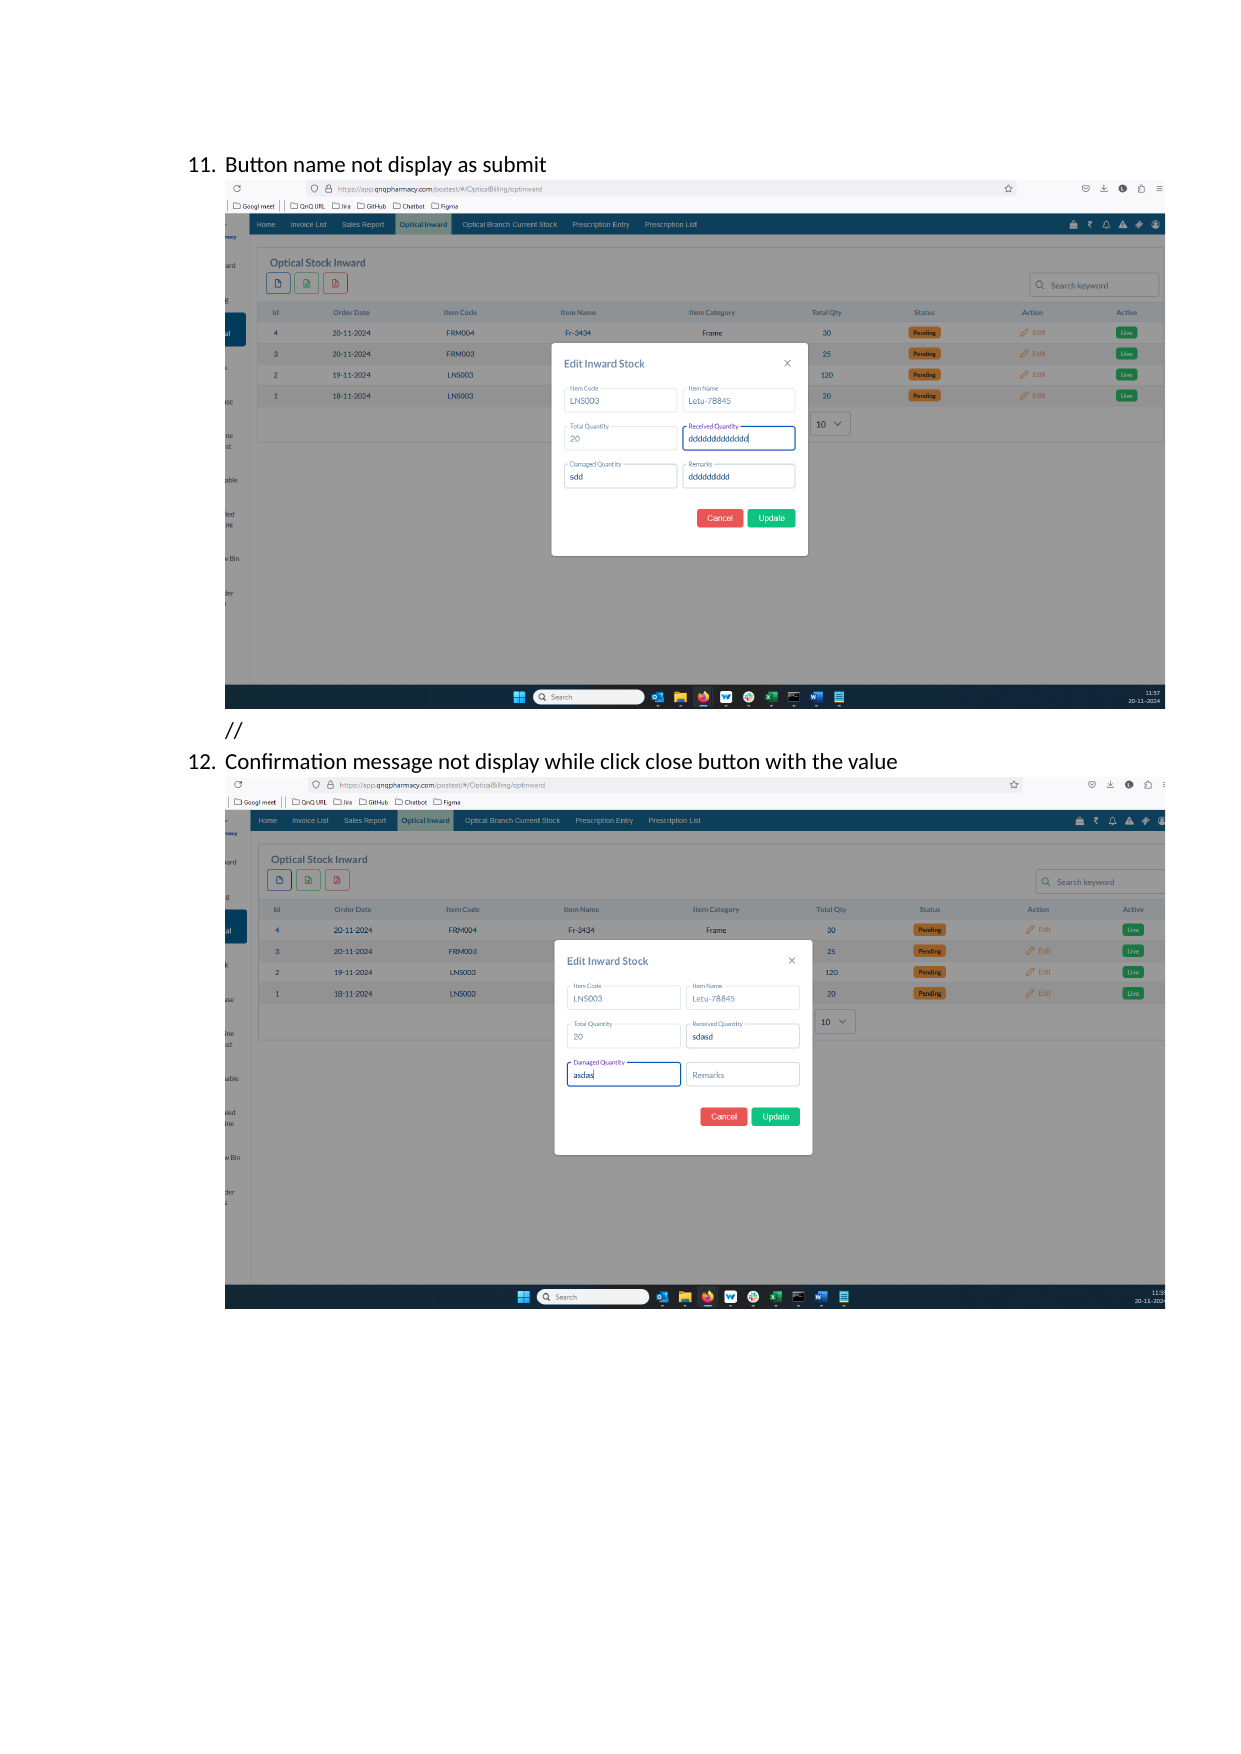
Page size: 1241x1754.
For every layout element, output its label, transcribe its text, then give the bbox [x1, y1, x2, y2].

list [187, 747, 1090, 1314]
picture [225, 180, 1166, 709]
picture [225, 777, 1166, 1309]
